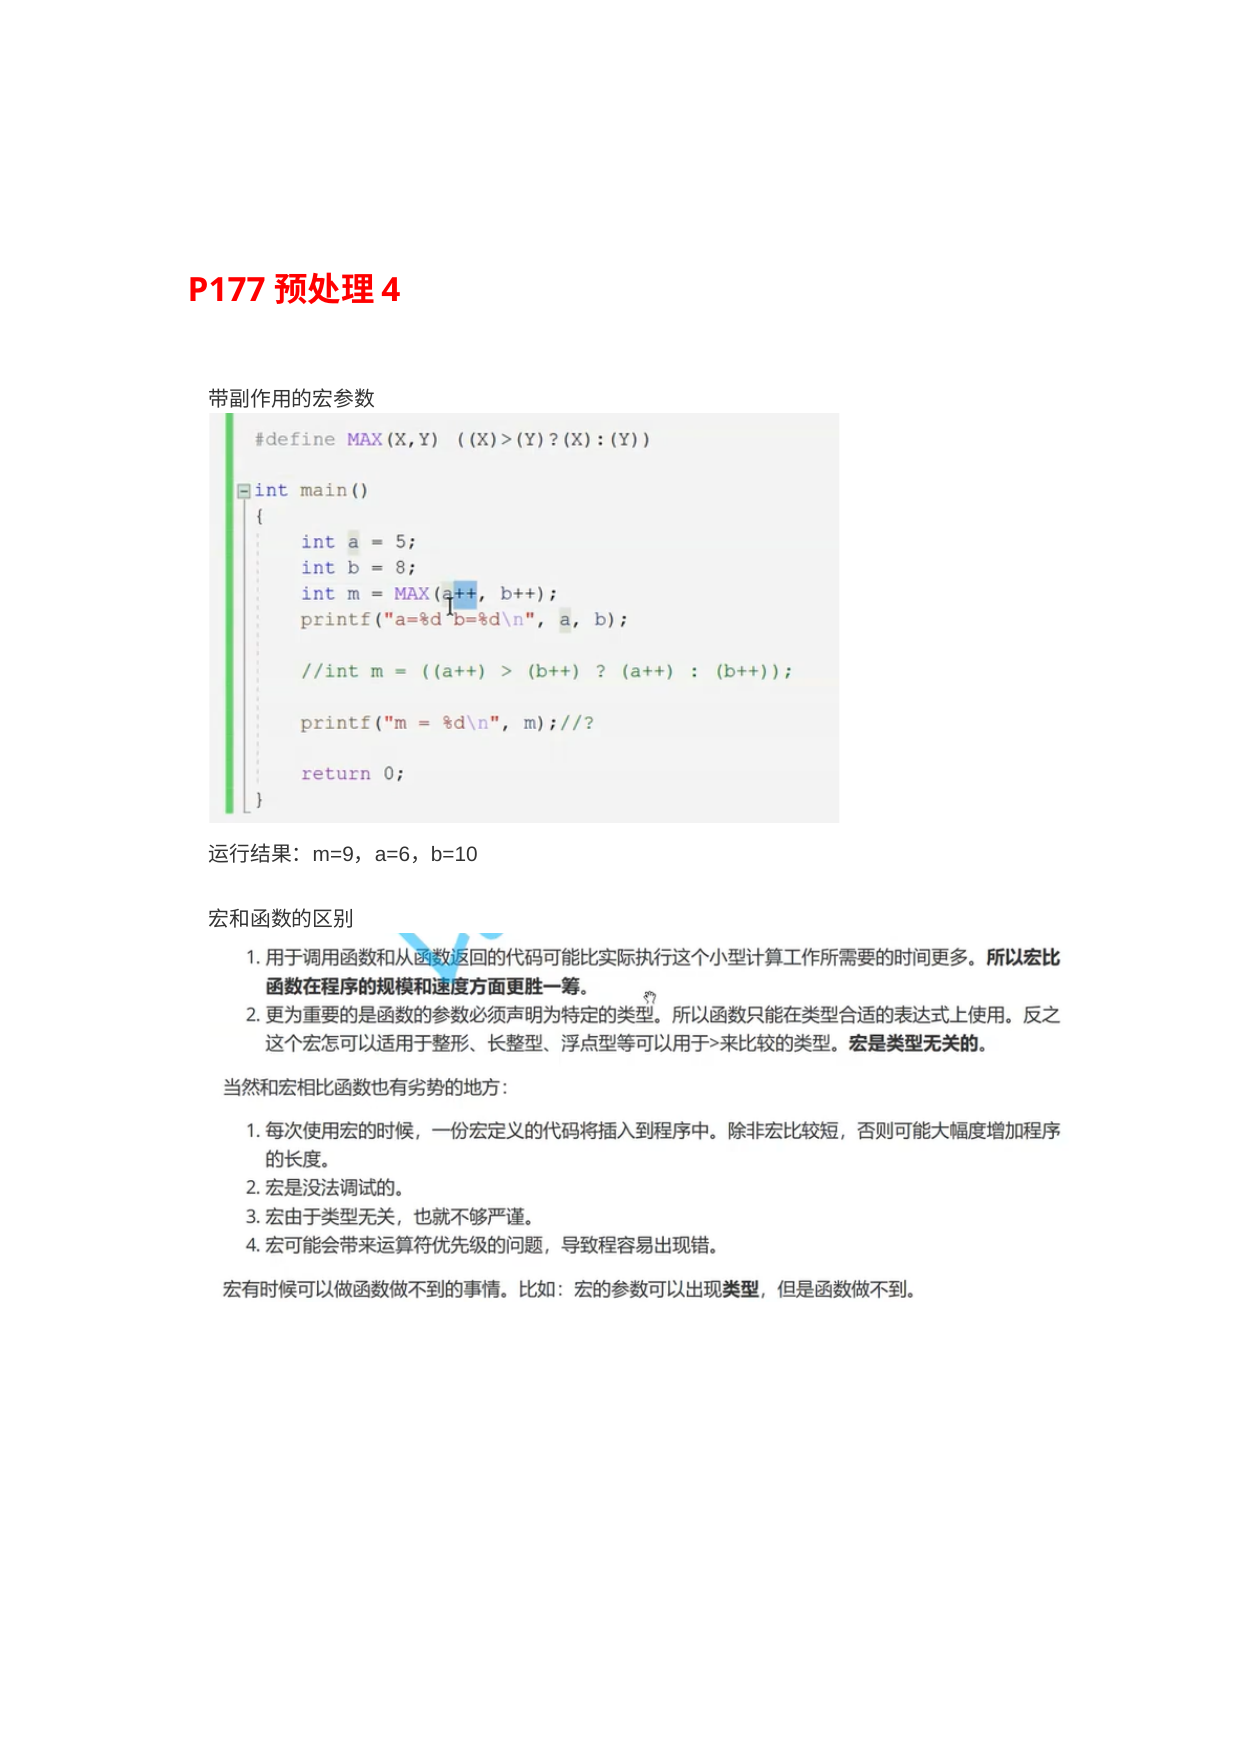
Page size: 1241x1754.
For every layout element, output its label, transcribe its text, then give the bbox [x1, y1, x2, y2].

text 带副作用的宏参数 [187, 381, 1053, 414]
picture [209, 413, 840, 823]
subtitle P177 预处理4 [187, 254, 1053, 319]
picture [209, 933, 1075, 1302]
text 运行结果：m=9，a=6，b=10 [187, 836, 1053, 869]
text 宏和函数的区别 [187, 901, 1053, 934]
